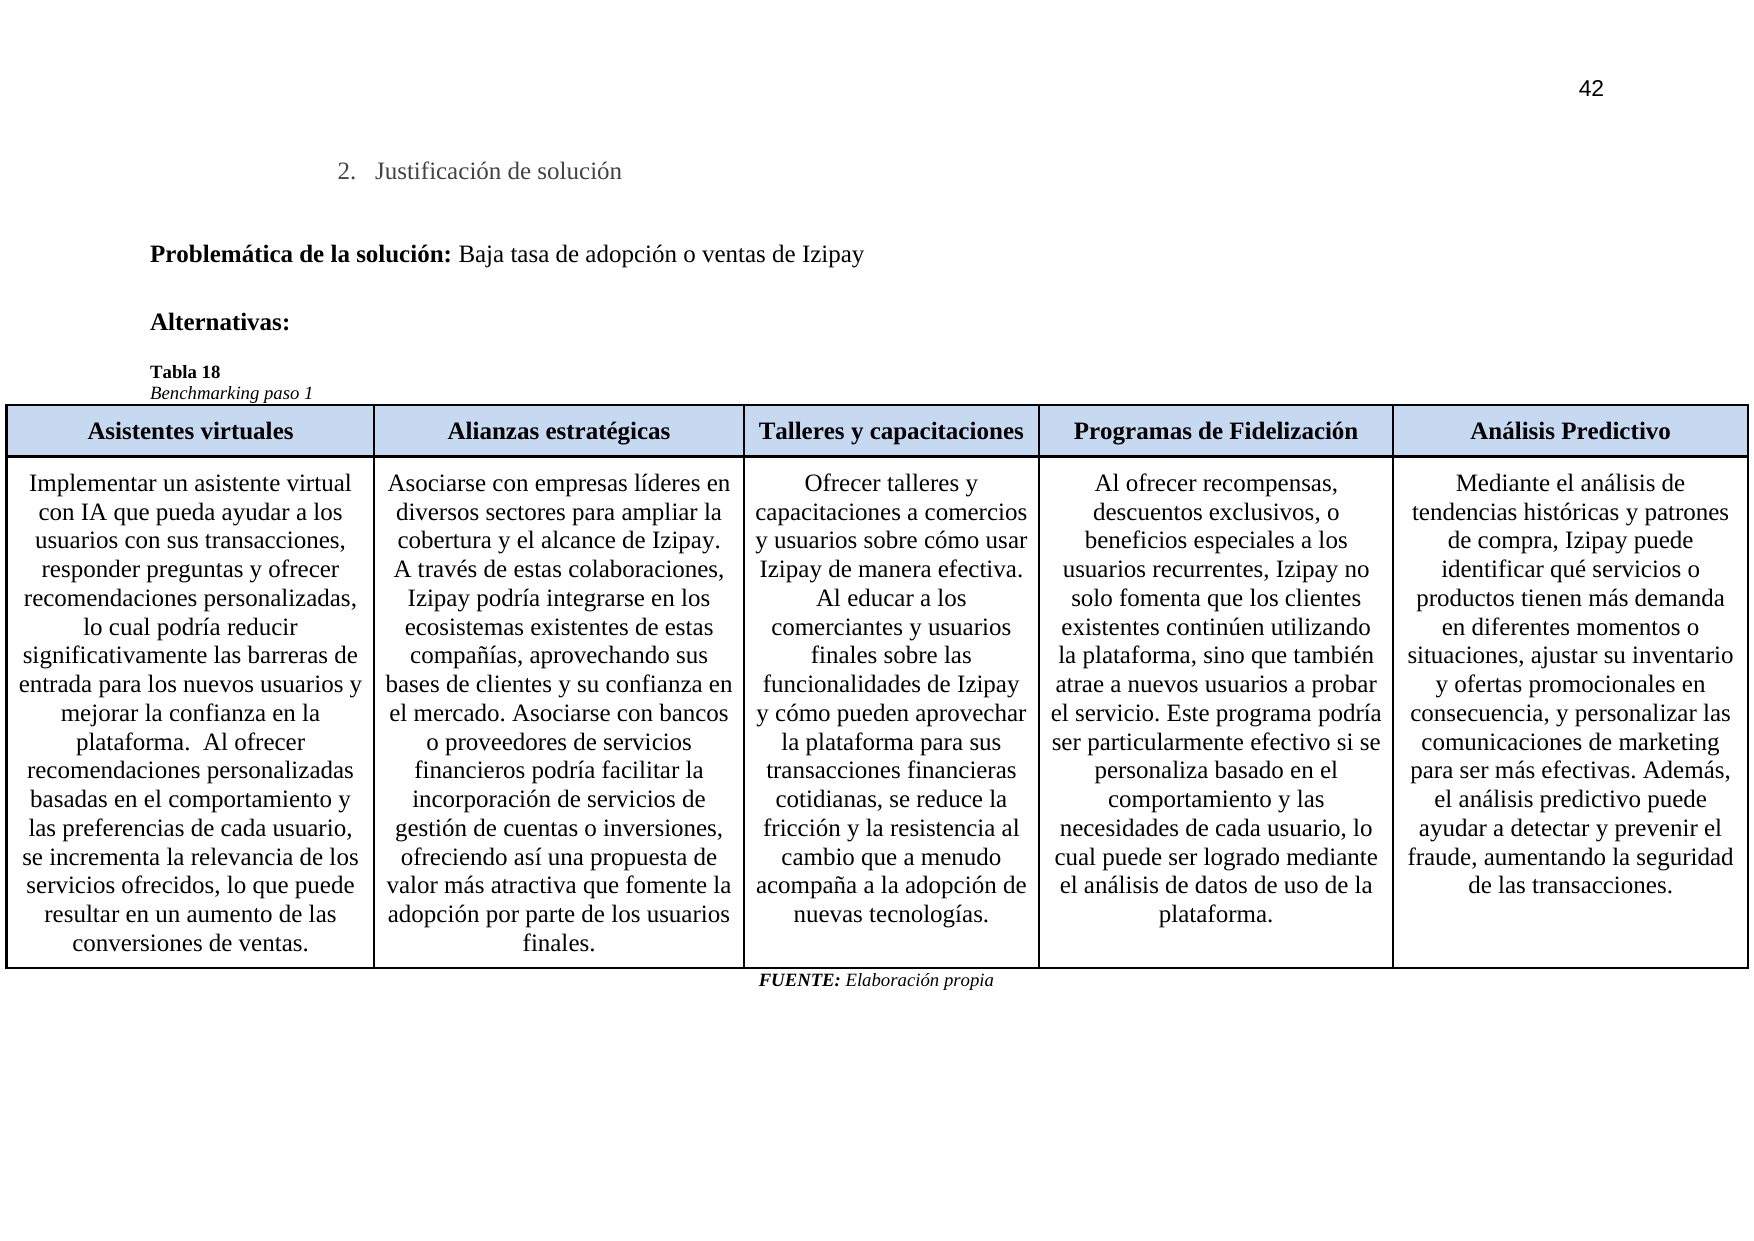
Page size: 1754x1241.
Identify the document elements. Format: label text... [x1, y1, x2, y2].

table_cell Implementar un asistente virtual con IA que pueda ayudar a los usuarios con sus transacciones, responder preguntas y ofrecer recomendaciones personalizadas, lo cual podría reducir significativamente las barreras de entrada para los nuevos usuarios y mejorar la confianza en la plataforma. Al ofrecer recomendaciones personalizadas basadas en el comportamiento y las preferencias de cada usuario, se incrementa la relevancia de los servicios ofrecidos, lo que puede resultar en un aumento de las conversiones de ventas. [8, 458, 373, 967]
table_cell Al ofrecer recompensas, descuentos exclusivos, o beneficios especiales a los usuarios recurrentes, Izipay no solo fomenta que los clientes existentes continúen utilizando la plataforma, sino que también atrae a nuevos usuarios a probar el servicio. Este programa podría ser particularmente efectivo si se personaliza basado en el comportamiento y las necesidades de cada usuario, lo cual puede ser logrado mediante el análisis de datos de uso de la plataforma. [1040, 458, 1392, 967]
text FUENTE: Elaboración propia [150, 969, 1604, 991]
subtitle Justificación de solución [337, 156, 1604, 185]
table_header Talleres y capacitaciones [745, 406, 1038, 455]
table_cell Mediante el análisis de tendencias históricas y patrones de compra, Izipay puede identificar qué servicios o productos tienen más demanda en diferentes momentos o situaciones, ajustar su inventario y ofertas promocionales en consecuencia, y personalizar las comunicaciones de marketing para ser más efectivas. Además, el análisis predictivo puede ayudar a detectar y prevenir el fraude, aumentando la seguridad de las transacciones. [1394, 458, 1747, 967]
table_cell Asociarse con empresas líderes en diversos sectores para ampliar la cobertura y el alcance de Izipay. A través de estas colaboraciones, Izipay podría integrarse en los ecosistemas existentes de estas compañías, aprovechando sus bases de clientes y su confianza en el mercado. Asociarse con bancos o proveedores de servicios financieros podría facilitar la incorporación de servicios de gestión de cuentas o inversiones, ofreciendo así una propuesta de valor más atractiva que fomente la adopción por parte de los usuarios finales. [375, 458, 743, 967]
text Alternativas: [150, 307, 1604, 336]
table_cell Ofrecer talleres y capacitaciones a comercios y usuarios sobre cómo usar Izipay de manera efectiva. Al educar a los comerciantes y usuarios finales sobre las funcionalidades de Izipay y cómo pueden aprovechar la plataforma para sus transacciones financieras cotidianas, se reduce la fricción y la resistencia al cambio que a menudo acompaña a la adopción de nuevas tecnologías. [745, 458, 1038, 967]
table_header Análisis Predictivo [1394, 406, 1747, 455]
text Benchmarking paso 1 [150, 382, 1604, 404]
table_header Programas de Fidelización [1040, 406, 1392, 455]
text Tabla 18 [150, 361, 1604, 382]
table_header Asistentes virtuales [8, 406, 373, 455]
table_header Alianzas estratégicas [375, 406, 743, 455]
text Problemática de la solución: Baja tasa de adopción o ventas de Izipay [150, 239, 1604, 267]
